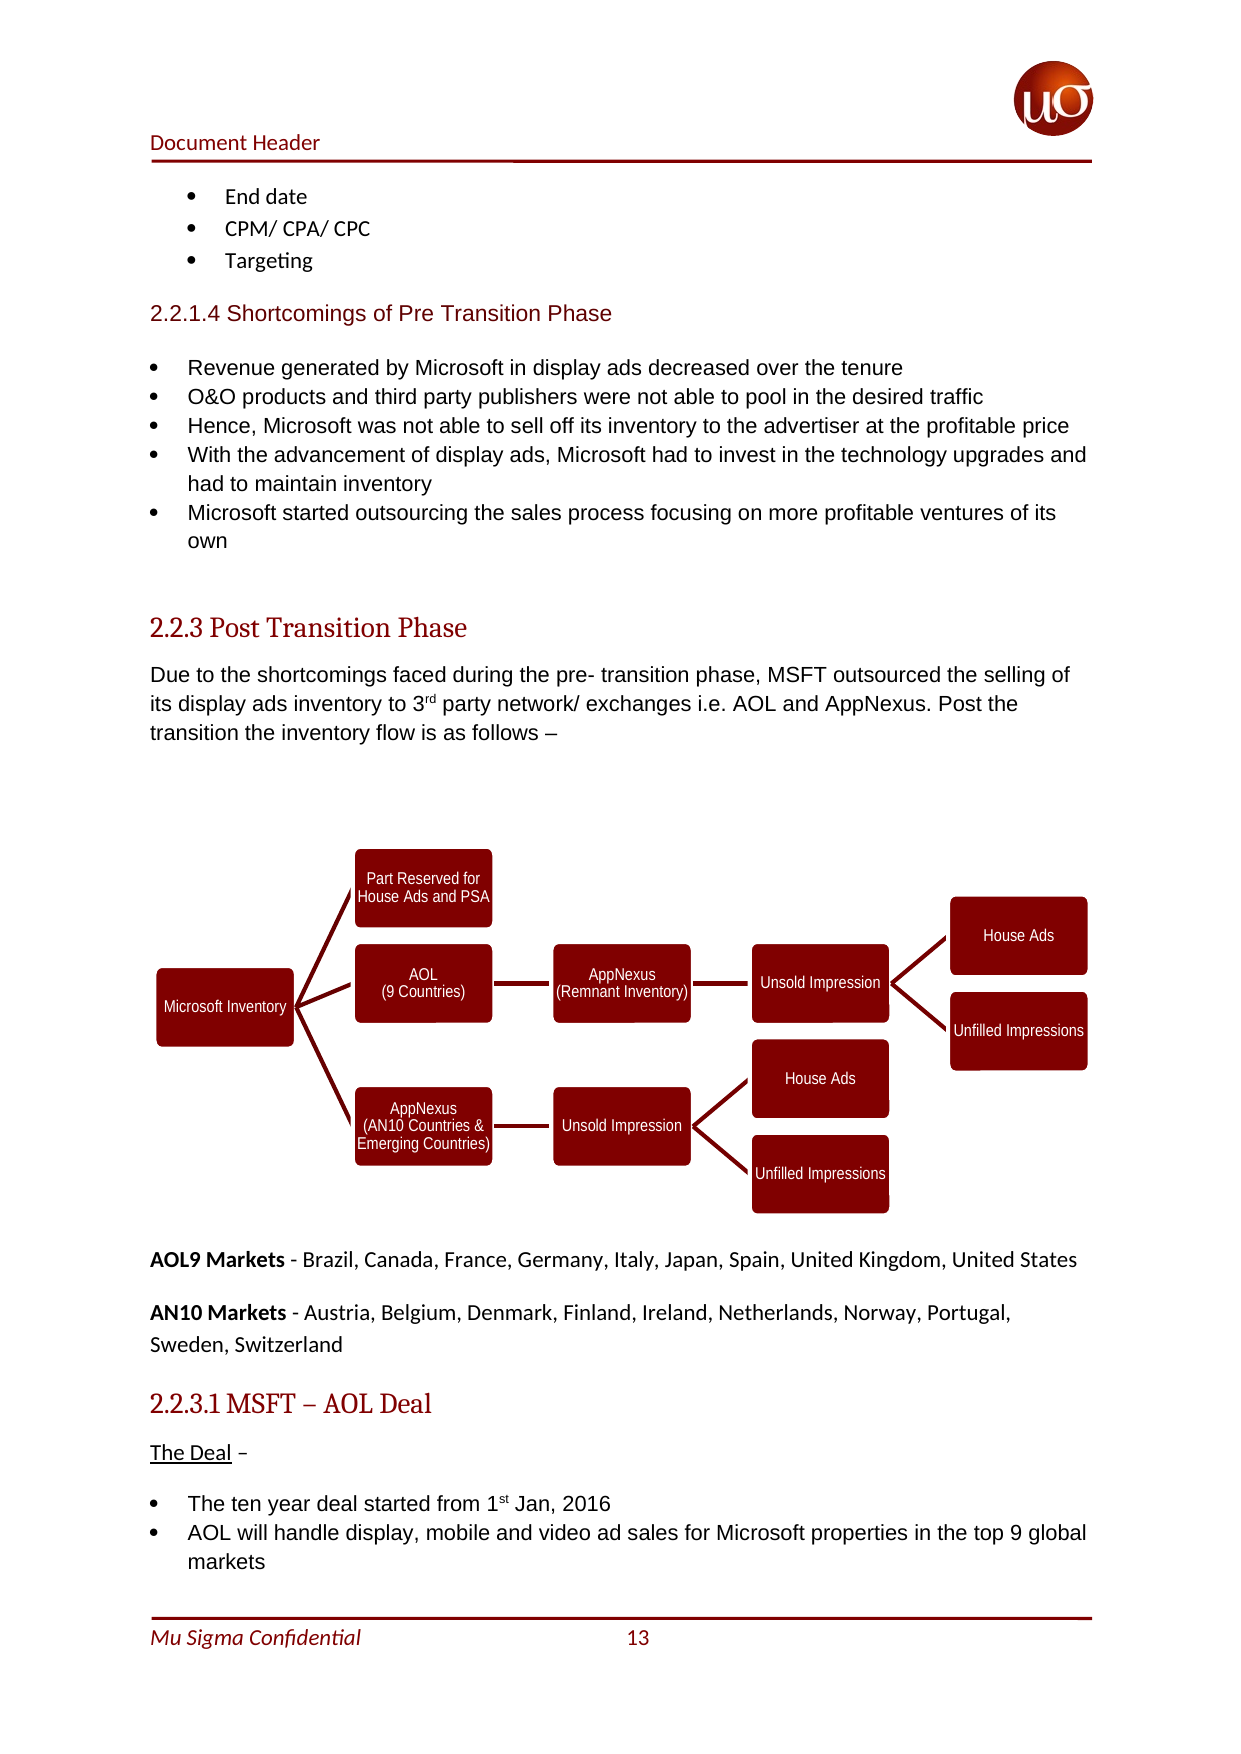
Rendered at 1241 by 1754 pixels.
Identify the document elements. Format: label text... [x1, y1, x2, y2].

list Microsoft started outsourcing the sales process focusing on more profitable ventures of its own [150, 499, 1090, 554]
list O&O products and third party publishers were not able to pool in the desired traffic [150, 384, 1090, 409]
list Hence, Microsoft was not able to sell off its inventory to the advertiser at the profitable price [150, 413, 1090, 438]
list The ten year deal started from 1st Jan, 2016 [150, 1491, 1090, 1517]
subtitle 2.2.3.1 MSFT – AOL Deal [150, 1387, 1090, 1421]
list AOL will handle display, mobile and video ad sales for Microsoft properties in the top 9 global markets [150, 1520, 1090, 1574]
text The Deal – [150, 1438, 1090, 1466]
list With the advancement of display ads, Microsoft had to invest in the technology upgrades and had to maintain inventory [150, 442, 1090, 496]
text AN10 Markets - Austria, Belgium, Denmark, Finland, Ireland, Netherlands, Norway, Portugal, Sweden, Switzerland [150, 1298, 1090, 1358]
list Revenue generated by Microsoft in display ads decreased over the tenure [150, 355, 1090, 380]
subtitle 2.2.1.4 Shortcomings of Pre Transition Phase [150, 299, 1090, 326]
list Targeting [187, 246, 1090, 274]
list End date [187, 182, 1090, 210]
text AOL9 Markets - Brazil, Canada, France, Germany, Italy, Japan, Spain, United Kingdom, United States [150, 1245, 1090, 1273]
subtitle 2.2.3 Post Transition Phase [150, 611, 1090, 645]
picture [1013, 60, 1094, 136]
list CPM/ CPA/ CPC [187, 214, 1090, 242]
text Due to the shortcomings faced during the pre- transition phase, MSFT outsourced the selling of its display ads inventory to 3rd party network/ exchanges i.e. AOL and AppNexus. Post the transition the inventory flow is as follows – [150, 662, 1090, 746]
